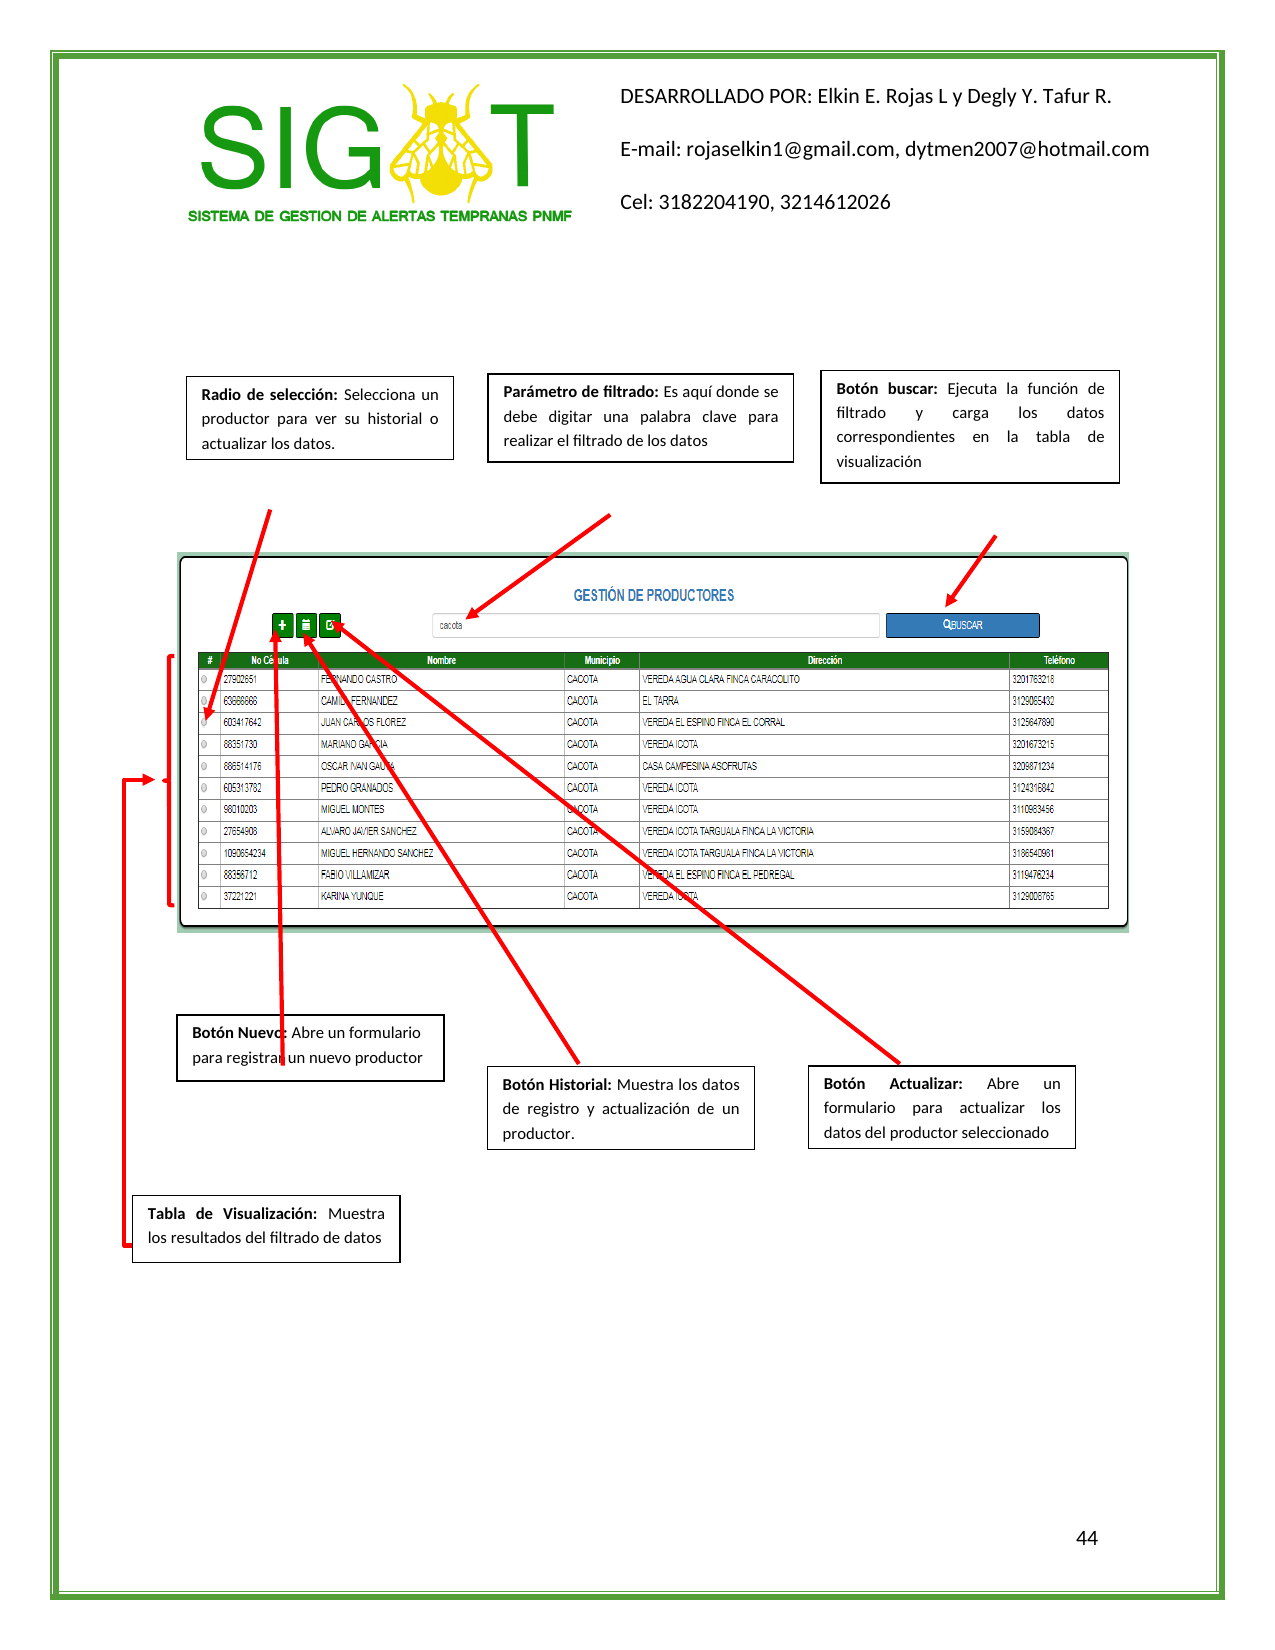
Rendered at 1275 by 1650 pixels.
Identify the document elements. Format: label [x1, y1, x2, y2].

picture [177, 552, 1130, 933]
picture [177, 73, 574, 236]
